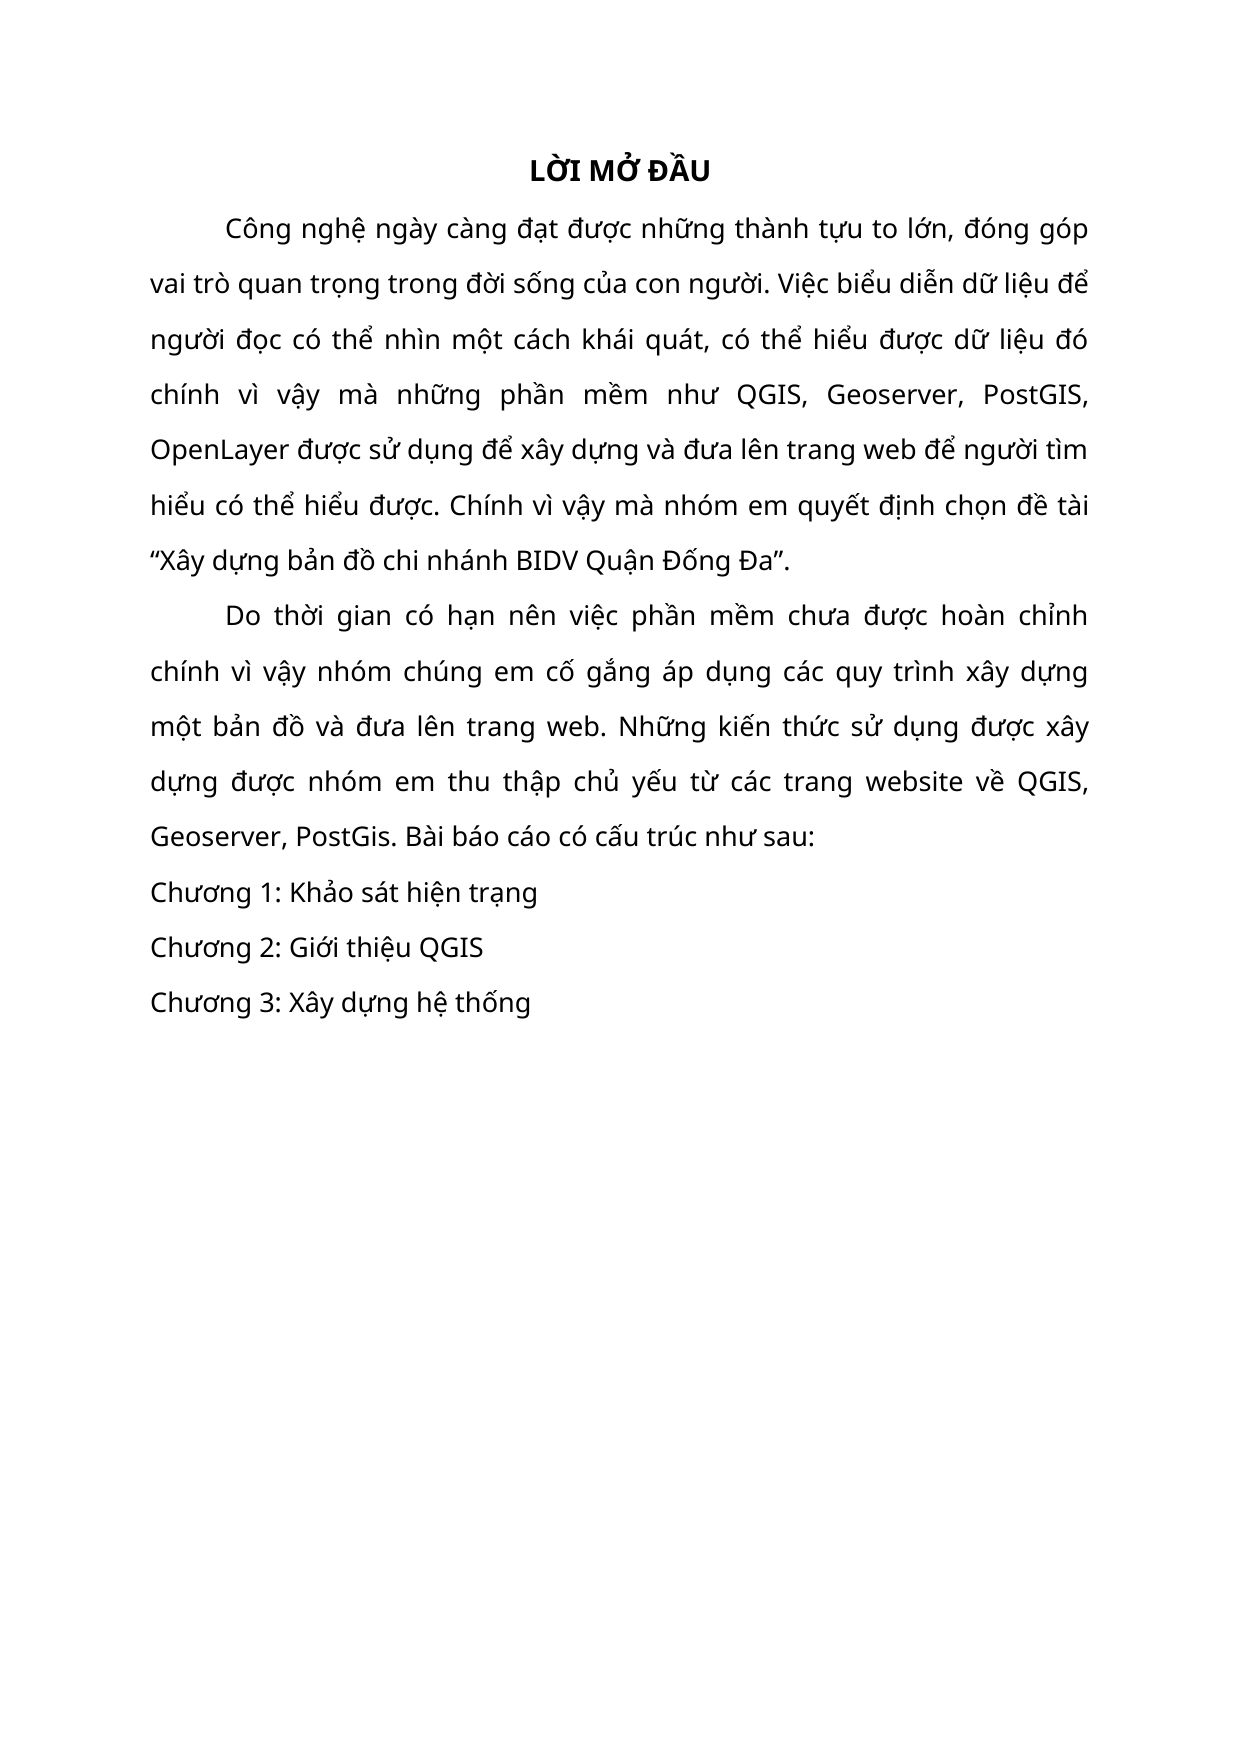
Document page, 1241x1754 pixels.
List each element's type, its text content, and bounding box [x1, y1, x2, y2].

text LỜI MỞ ĐẦU [150, 150, 1090, 190]
text Do thời gian có hạn nên việc phần mềm chưa được hoàn chỉnh chính vì vậy nhóm chúng em cố gắng áp dụng các quy trình xây dựng một bản đồ và đưa lên trang web. Những kiến thức sử dụng được xây dựng được nhóm em thu thập chủ yếu từ các trang website về QGIS, Geoserver, PostGis. Bài báo cáo có cấu trúc như sau: [150, 597, 1090, 855]
text Chương 3: Xây dựng hệ thống [150, 984, 1090, 1021]
text Chương 1: Khảo sát hiện trạng [150, 873, 1090, 910]
text Chương 2: Giới thiệu QGIS [150, 928, 1090, 965]
text Công nghệ ngày càng đạt được những thành tựu to lớn, đóng góp vai trò quan trọng trong đời sống của con người. Việc biểu diễn dữ liệu để người đọc có thể nhìn một cách khái quát, có thể hiểu được dữ liệu đó chính vì vậy mà những phần mềm như QGIS, Geoserver, PostGIS, OpenLayer được sử dụng để xây dựng và đưa lên trang web để người tìm hiểu có thể hiểu được. Chính vì vậy mà nhóm em quyết định chọn đề tài “Xây dựng bản đồ chi nhánh BIDV Quận Đống Đa”. [150, 209, 1090, 578]
